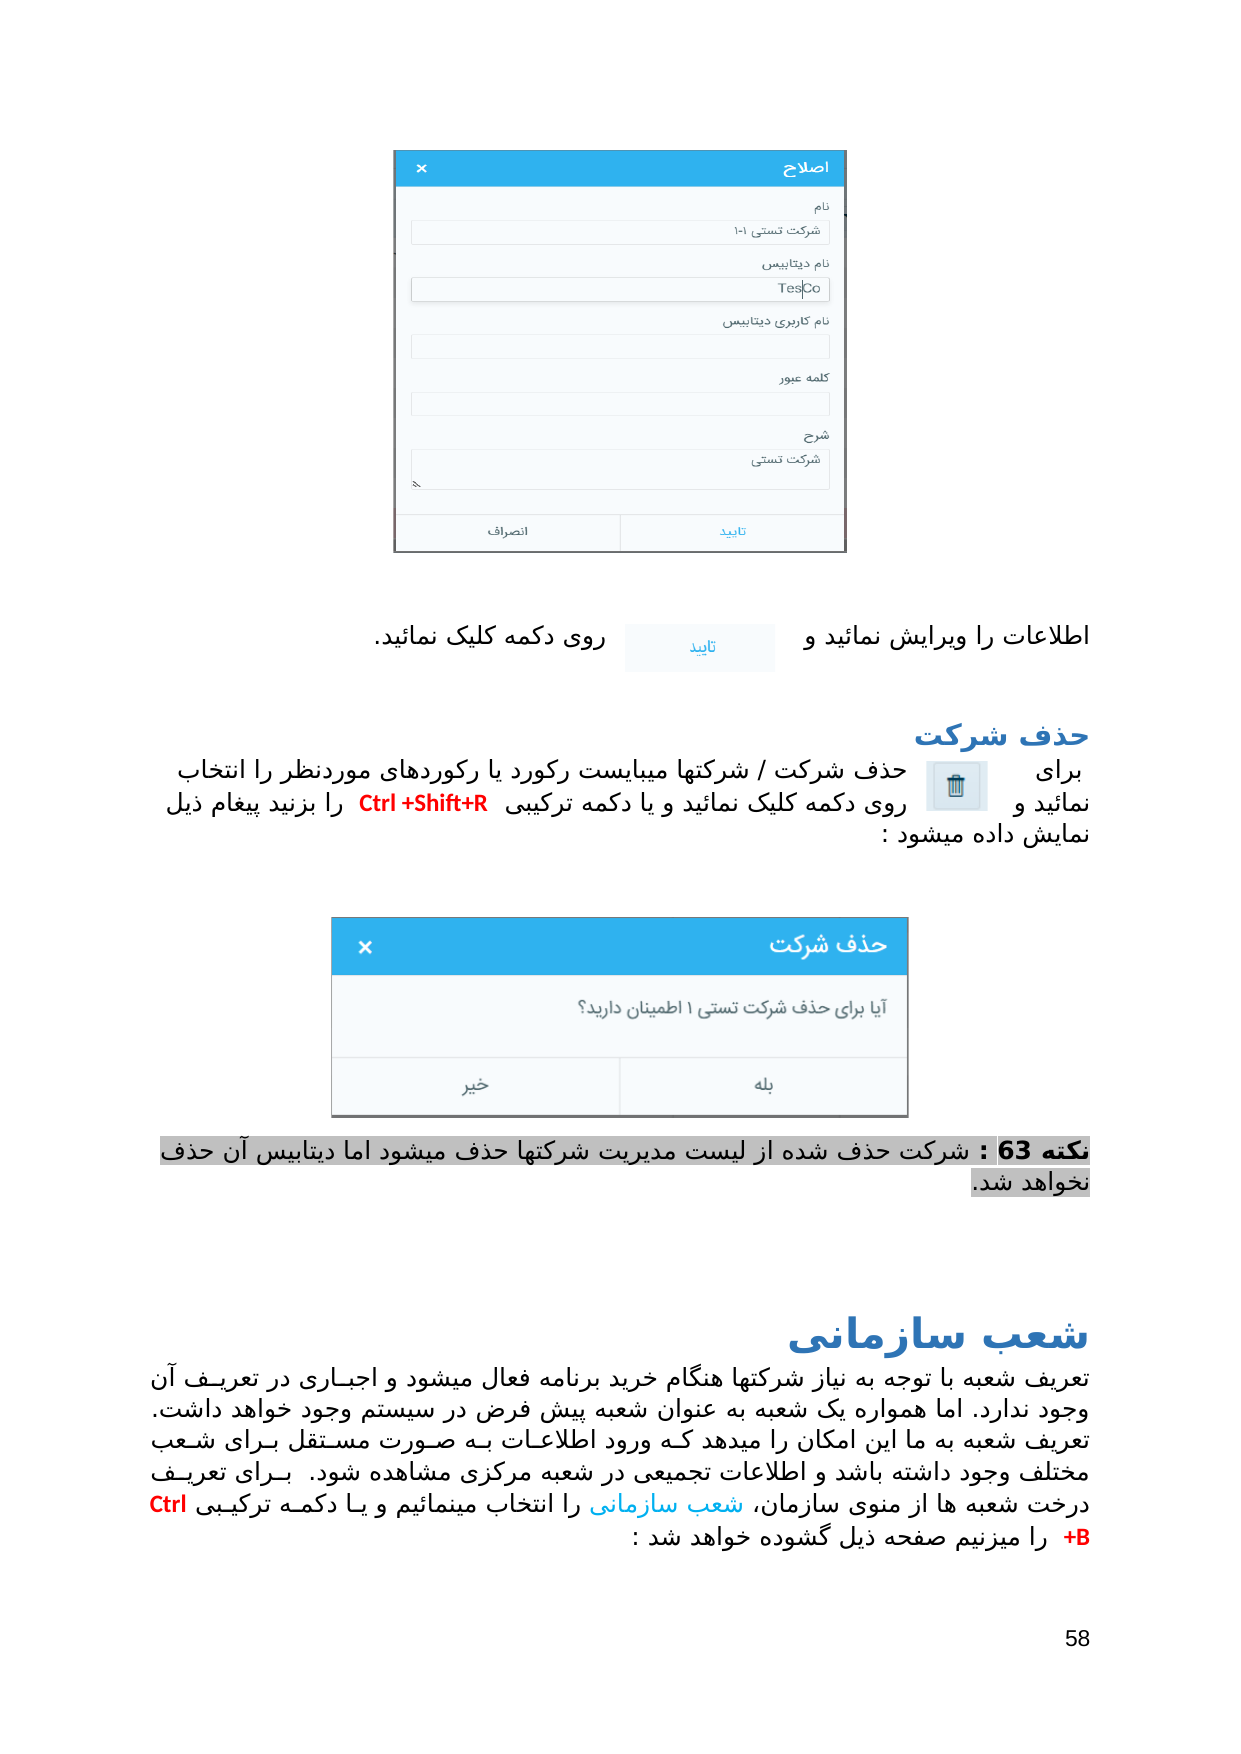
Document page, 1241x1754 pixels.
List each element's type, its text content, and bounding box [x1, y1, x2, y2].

picture [625, 624, 775, 672]
text برای حذف شرکت / شرکتها میبایست رکورد یا رکوردهای موردنظر را انتخاب نمائید و روی دکمه کلیک نمائید و یا دکمه ترکیبی Ctrl +Shift+R را بزنید پیغام ذیل نمایش داده میشود : [150, 755, 1090, 849]
subtitle حذف شرکت [150, 719, 1090, 753]
picture [393, 150, 847, 553]
text تعریف شعبه با توجه به نیاز شرکتها هنگام خرید برنامه فعال میشود و اجباری در تعریف آن وجود ندارد. اما همواره یک شعبه به عنوان شعبه پیش فرض در سیستم وجود خواهد داشت. تعریف شعبه به ما این امکان را میدهد که ورود اطلاعات به صورت مستقل برای شعب مختلف وجود داشته باشد و اطلاعات تجمیعی در شعبه مرکزی مشاهده شود. برای تعریف درخت شعبه ها از منوی سازمان، شعب سازمانی را انتخاب مینمائیم و یا دکمه ترکیبی Ctrl +B را میزنیم صفحه ذیل گشوده خواهد شد : [150, 1363, 1090, 1552]
picture [331, 917, 909, 1118]
picture [926, 761, 988, 811]
text اطلاعات را ویرایش نمائید و روی دکمه کلیک نمائید. [150, 621, 1090, 650]
subtitle شعب سازمانی [150, 1310, 1090, 1359]
text نکته 63 : شرکت حذف شده از لیست مدیریت شرکتها حذف میشود اما دیتابیس آن حذف نخواهد شد. [150, 1136, 1090, 1197]
